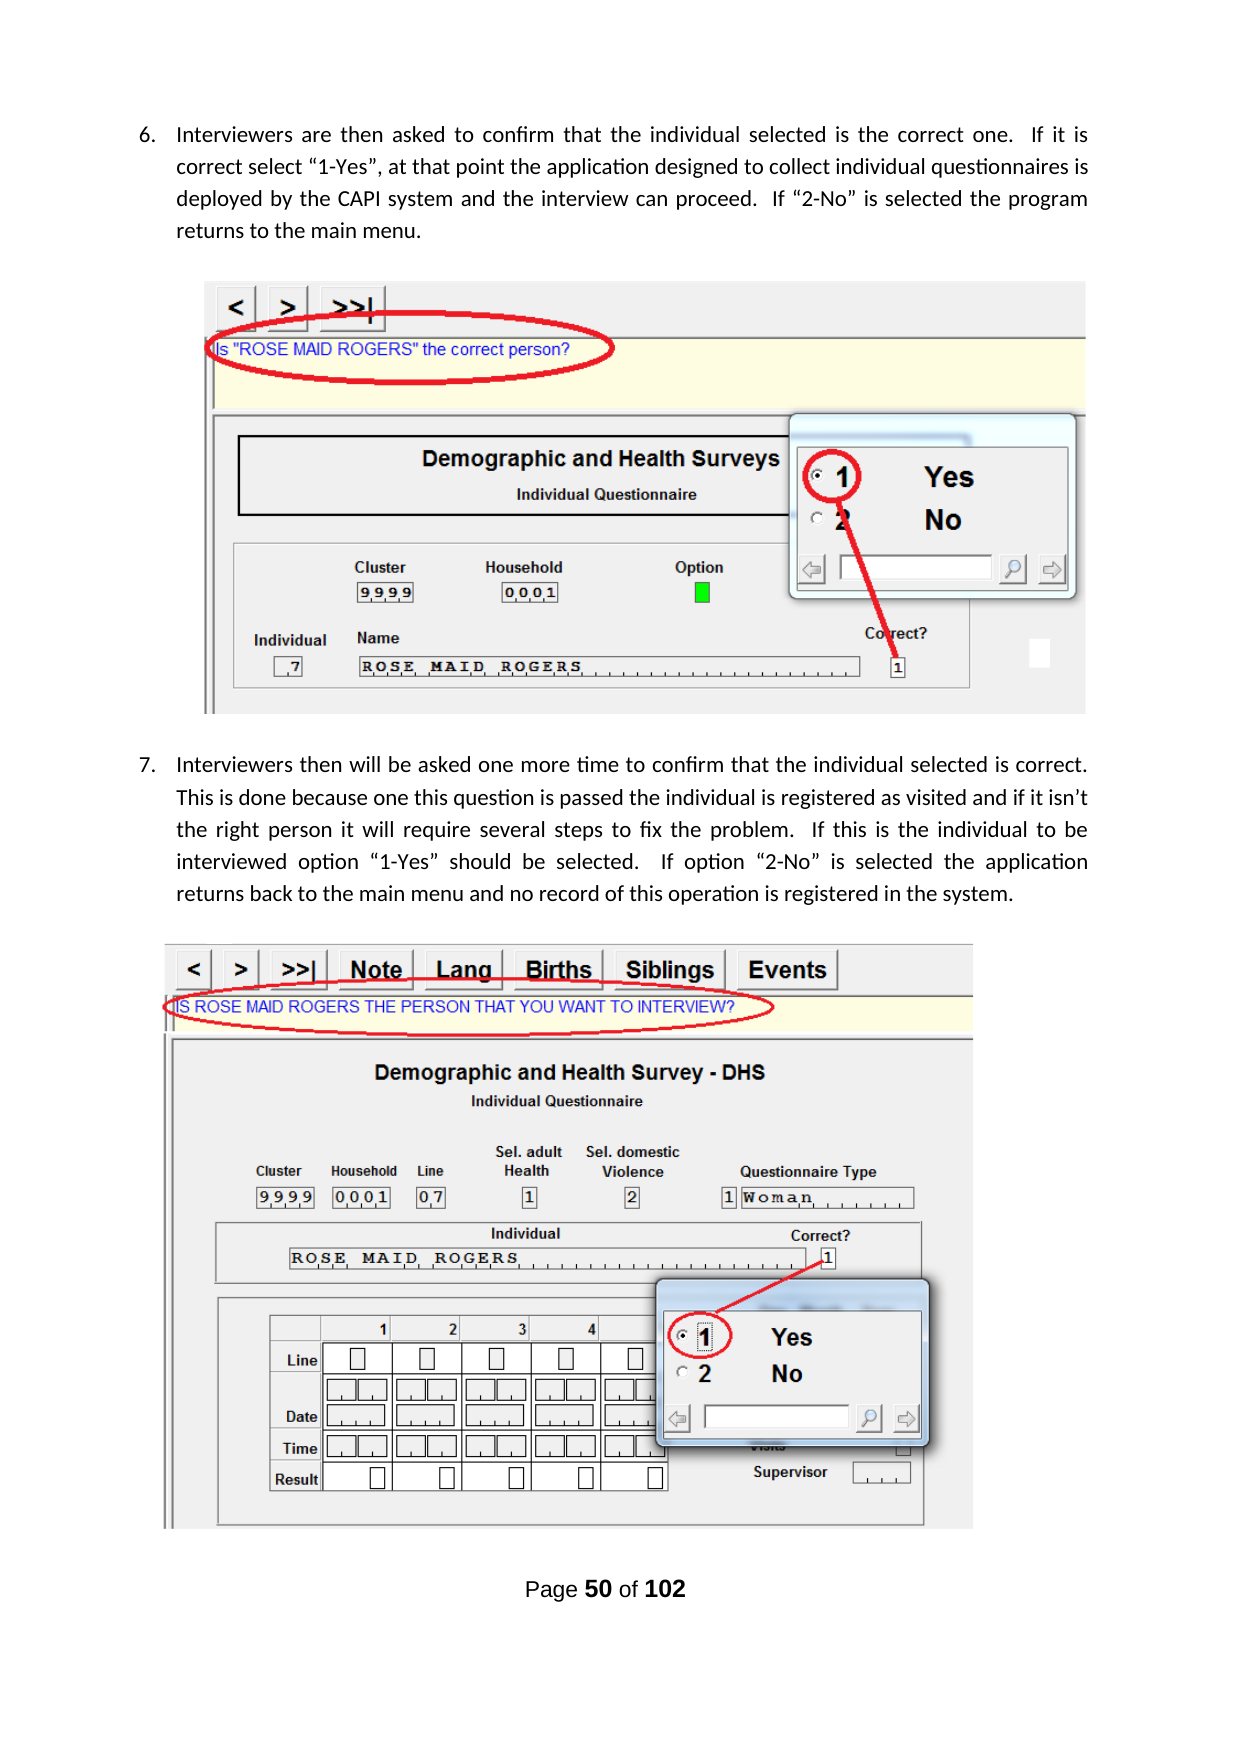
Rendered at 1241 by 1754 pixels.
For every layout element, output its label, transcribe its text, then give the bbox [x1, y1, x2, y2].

list Interviewers are then asked to confirm that the individual selected is the correct one. If it is correct select “1-Yes”, at that point the application designed to collect individual questionnaires is deployed by the CAPI system and the interview can proceed. If “2-No” is selected the program returns to the main menu. [139, 120, 1090, 244]
picture [195, 281, 1086, 714]
picture [157, 943, 974, 1530]
list Interviewers then will be asked one more time to confirm that the individual selected is correct. This is done because one this question is passed the individual is registered as visited and if it isn’t the right person it will require several steps to fix the problem. If this is the individual to be interviewed option “1-Yes” should be selected. If option “2-No” is selected the application returns back to the main menu and no record of this operation is registered in the system. [139, 750, 1090, 907]
